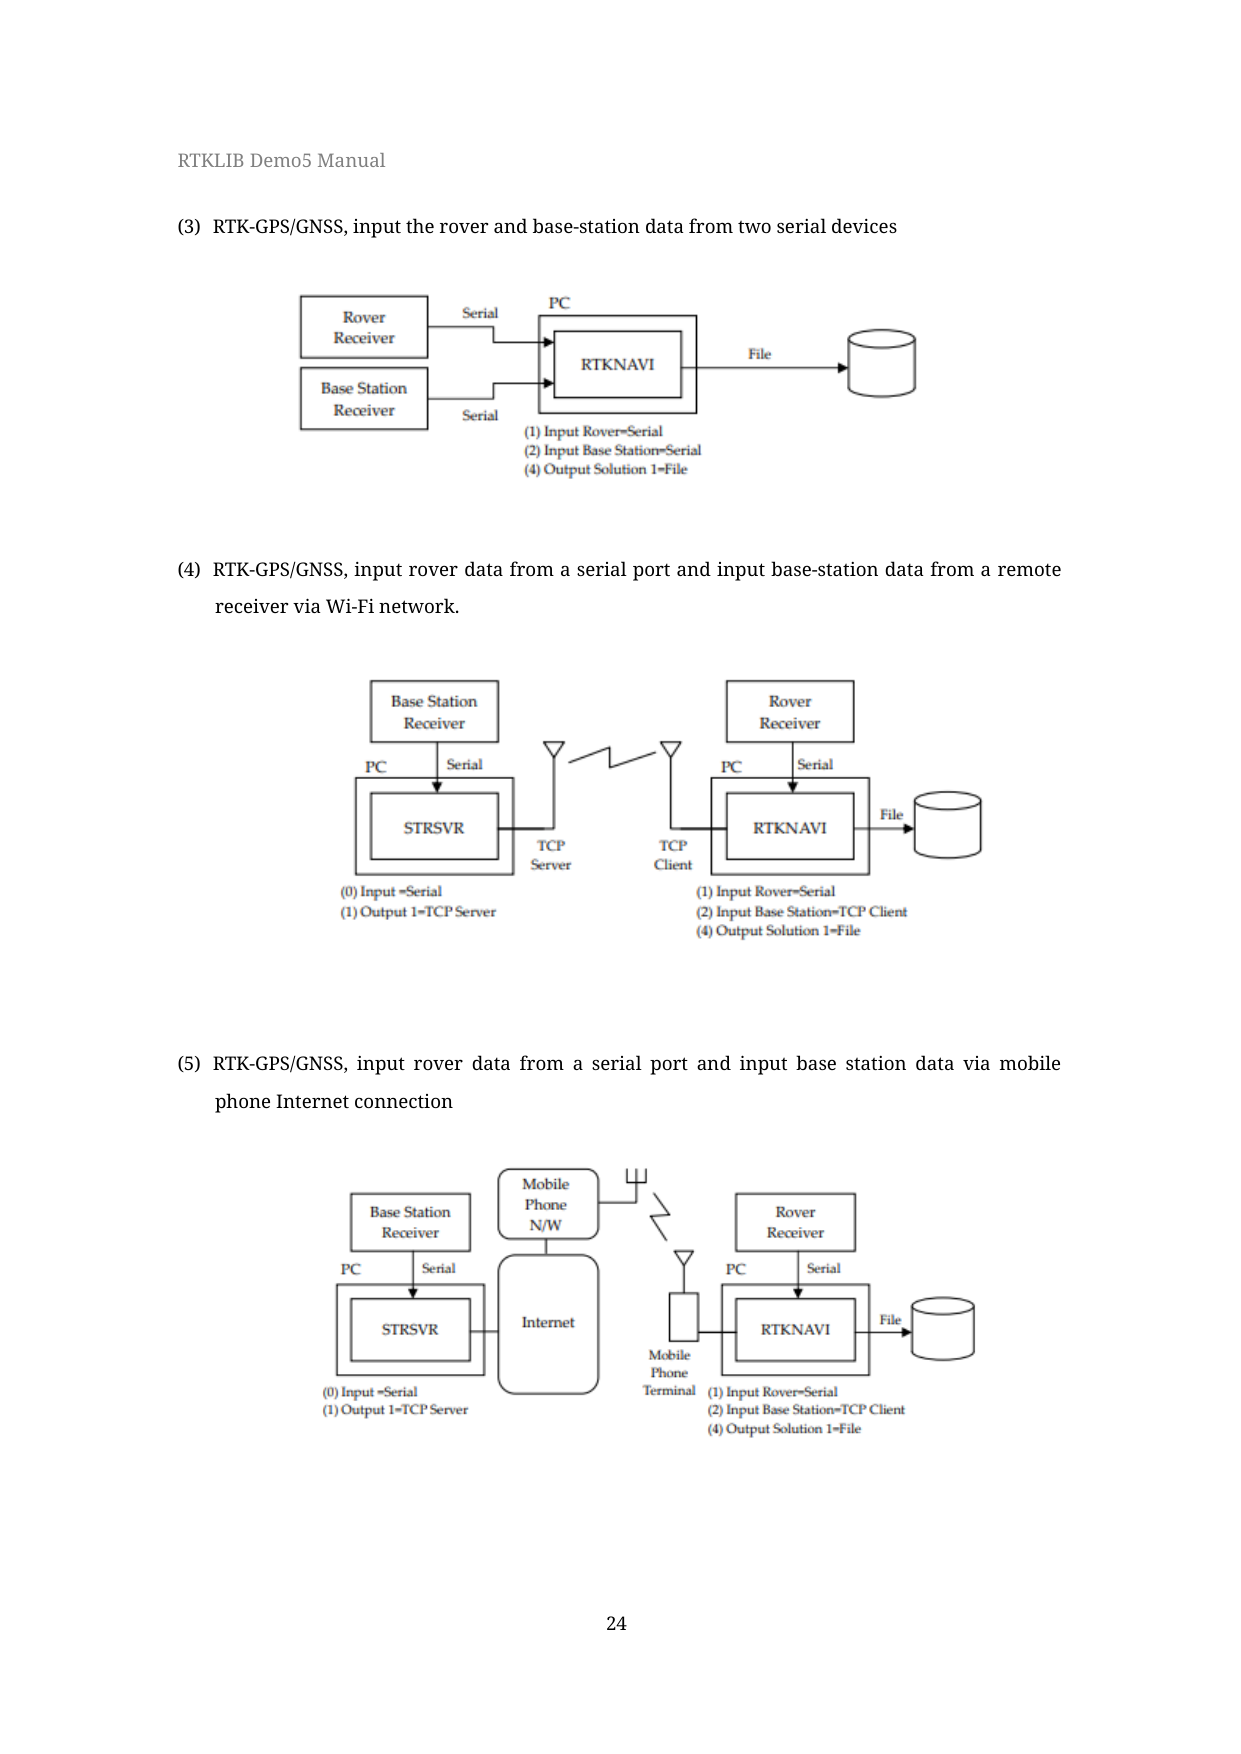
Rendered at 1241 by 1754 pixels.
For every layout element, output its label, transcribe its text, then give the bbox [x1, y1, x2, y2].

picture [224, 282, 982, 501]
list RTK-GPS/GNSS, input the rover and base-station data from two serial devices [177, 207, 1063, 245]
list RTK-GPS/GNSS, input rover data from a serial port and input base station data via mobile phone Internet connection [177, 1044, 1063, 1120]
picture [221, 1158, 1019, 1476]
list RTK-GPS/GNSS, input rover data from a serial port and input base-station data from a remote receiver via Wi-Fi network. [177, 549, 1063, 626]
picture [246, 660, 1038, 970]
